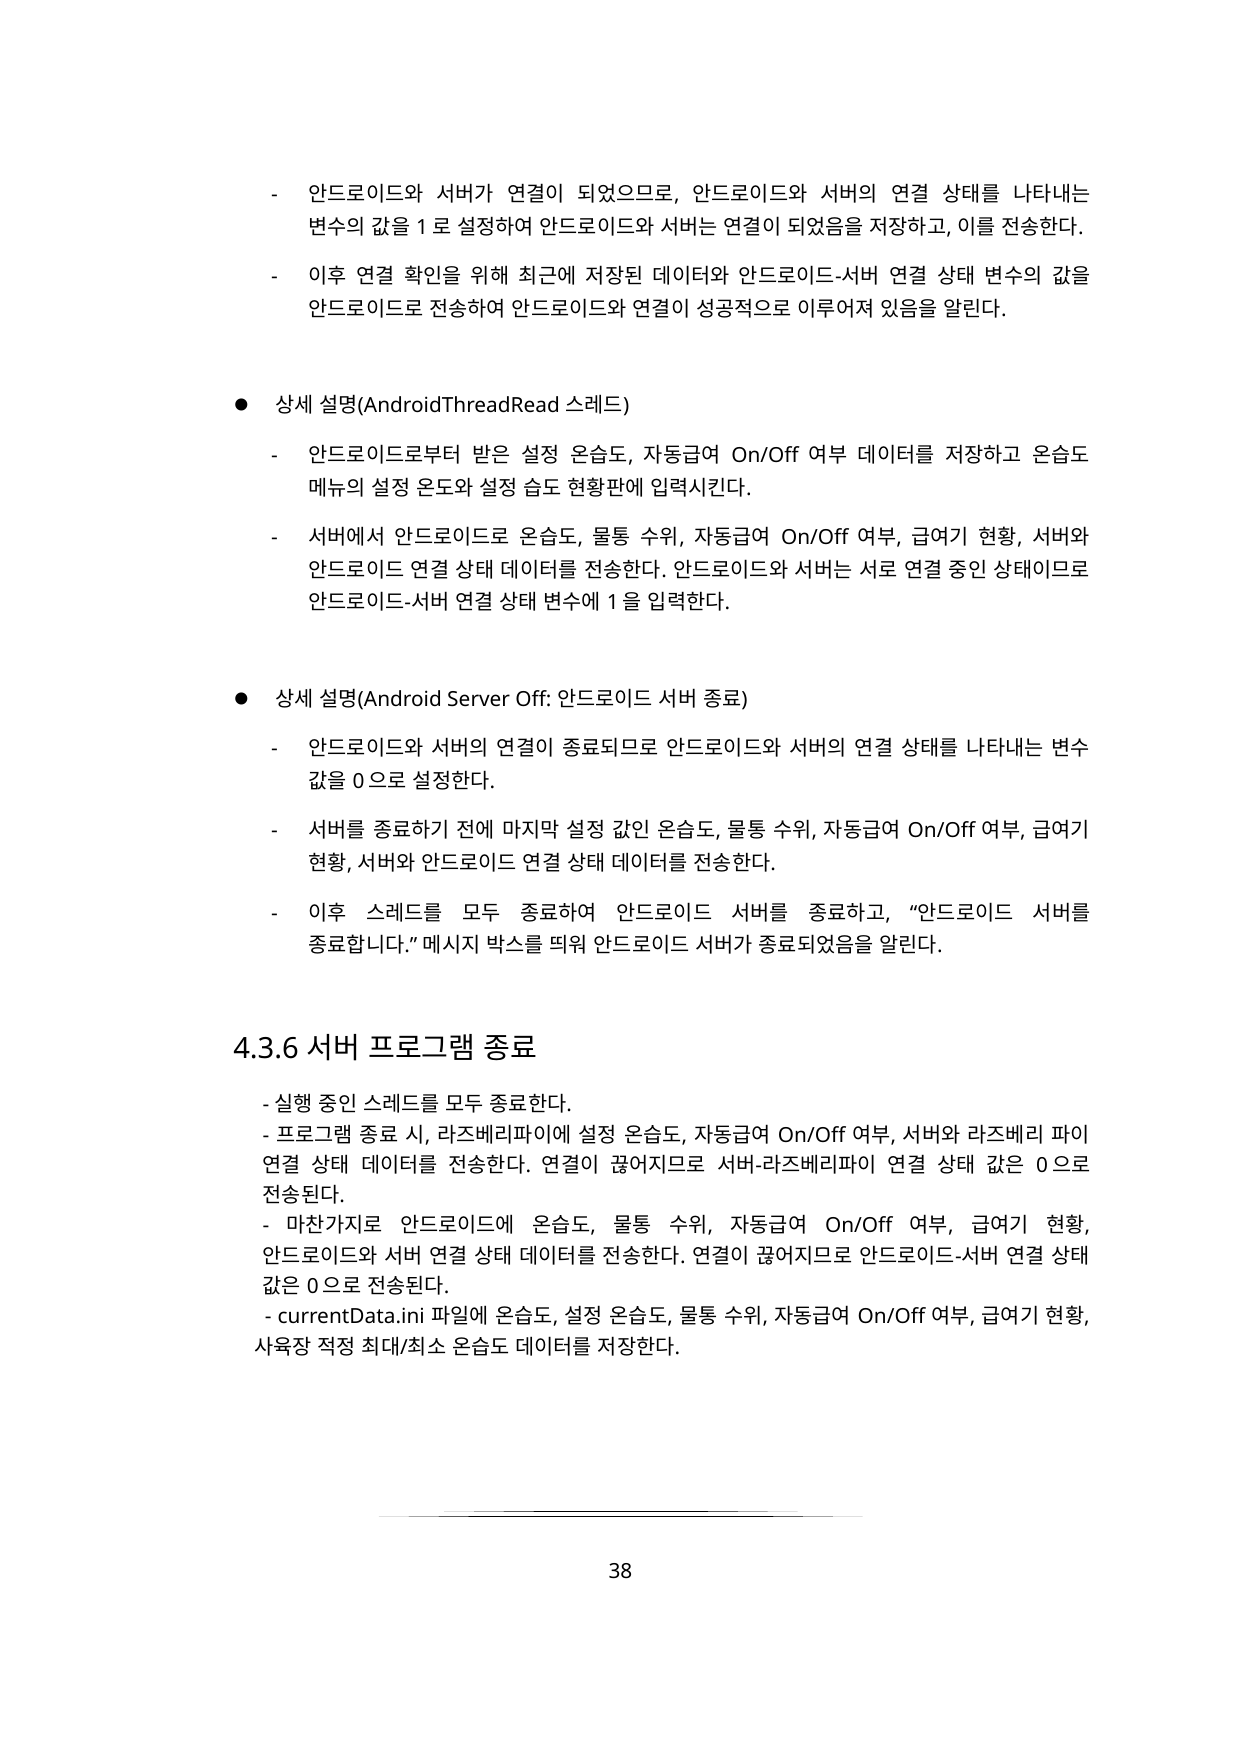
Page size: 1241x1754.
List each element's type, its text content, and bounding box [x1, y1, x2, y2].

list 안드로이드와 서버의 연결이 종료되므로 안드로이드와 서버의 연결 상태를 나타내는 변수 값을 0으로 설정한다. [271, 732, 1090, 794]
text 4.3.6 서버 프로그램 종료 [150, 1025, 1090, 1067]
list 상세 설명(Android Server Off: 안드로이드 서버 종료) [233, 682, 1090, 712]
list 서버를 종료하기 전에 마지막 설정 값인 온습도, 물통 수위, 자동급여 On/Off 여부, 급여기 현황, 서버와 안드로이드 연결 상태 데이터를 전송한다. [271, 814, 1090, 877]
text - currentData.ini 파일에 온습도, 설정 온습도, 물통 수위, 자동급여 On/Off 여부, 급여기 현황, 사육장 적정 최대/최소 온습도 데이터를 저장한다. [254, 1300, 1090, 1360]
text - 프로그램 종료 시, 라즈베리파이에 설정 온습도, 자동급여 On/Off 여부, 서버와 라즈베리 파이 연결 상태 데이터를 전송한다. 연결이 끊어지므로 서버-라즈베리파이 연결 상태 값은 0으로 전송된다. [262, 1118, 1090, 1209]
text - 실행 중인 스레드를 모두 종료한다. [233, 1087, 1090, 1118]
list 서버에서 안드로이드로 온습도, 물통 수위, 자동급여 On/Off 여부, 급여기 현황, 서버와 안드로이드 연결 상태 데이터를 전송한다. 안드로이드와 서버는 서로 연결 중인 상태이므로 안드로이드-서버 연결 상태 변수에 1을 입력한다. [271, 520, 1090, 616]
list 안드로이드와 서버가 연결이 되었으므로, 안드로이드와 서버의 연결 상태를 나타내는 변수의 값을 1로 설정하여 안드로이드와 서버는 연결이 되었음을 저장하고, 이를 전송한다. [271, 177, 1090, 240]
list 상세 설명(AndroidThreadRead 스레드) [233, 389, 1090, 419]
list 안드로이드로부터 받은 설정 온습도, 자동급여 On/Off 여부 데이터를 저장하고 온습도 메뉴의 설정 온도와 설정 습도 현황판에 입력시킨다. [271, 438, 1090, 501]
list 이후 연결 확인을 위해 최근에 저장된 데이터와 안드로이드-서버 연결 상태 변수의 값을 안드로이드로 전송하여 안드로이드와 연결이 성공적으로 이루어져 있음을 알린다. [271, 259, 1090, 322]
list 이후 스레드를 모두 종료하여 안드로이드 서버를 종료하고, “안드로이드 서버를 종료합니다.” 메시지 박스를 띄워 안드로이드 서버가 종료되었음을 알린다. [271, 896, 1090, 959]
text - 마찬가지로 안드로이드에 온습도, 물통 수위, 자동급여 On/Off 여부, 급여기 현황, 안드로이드와 서버 연결 상태 데이터를 전송한다. 연결이 끊어지므로 안드로이드-서버 연결 상태 값은 0으로 전송된다. [262, 1209, 1090, 1300]
